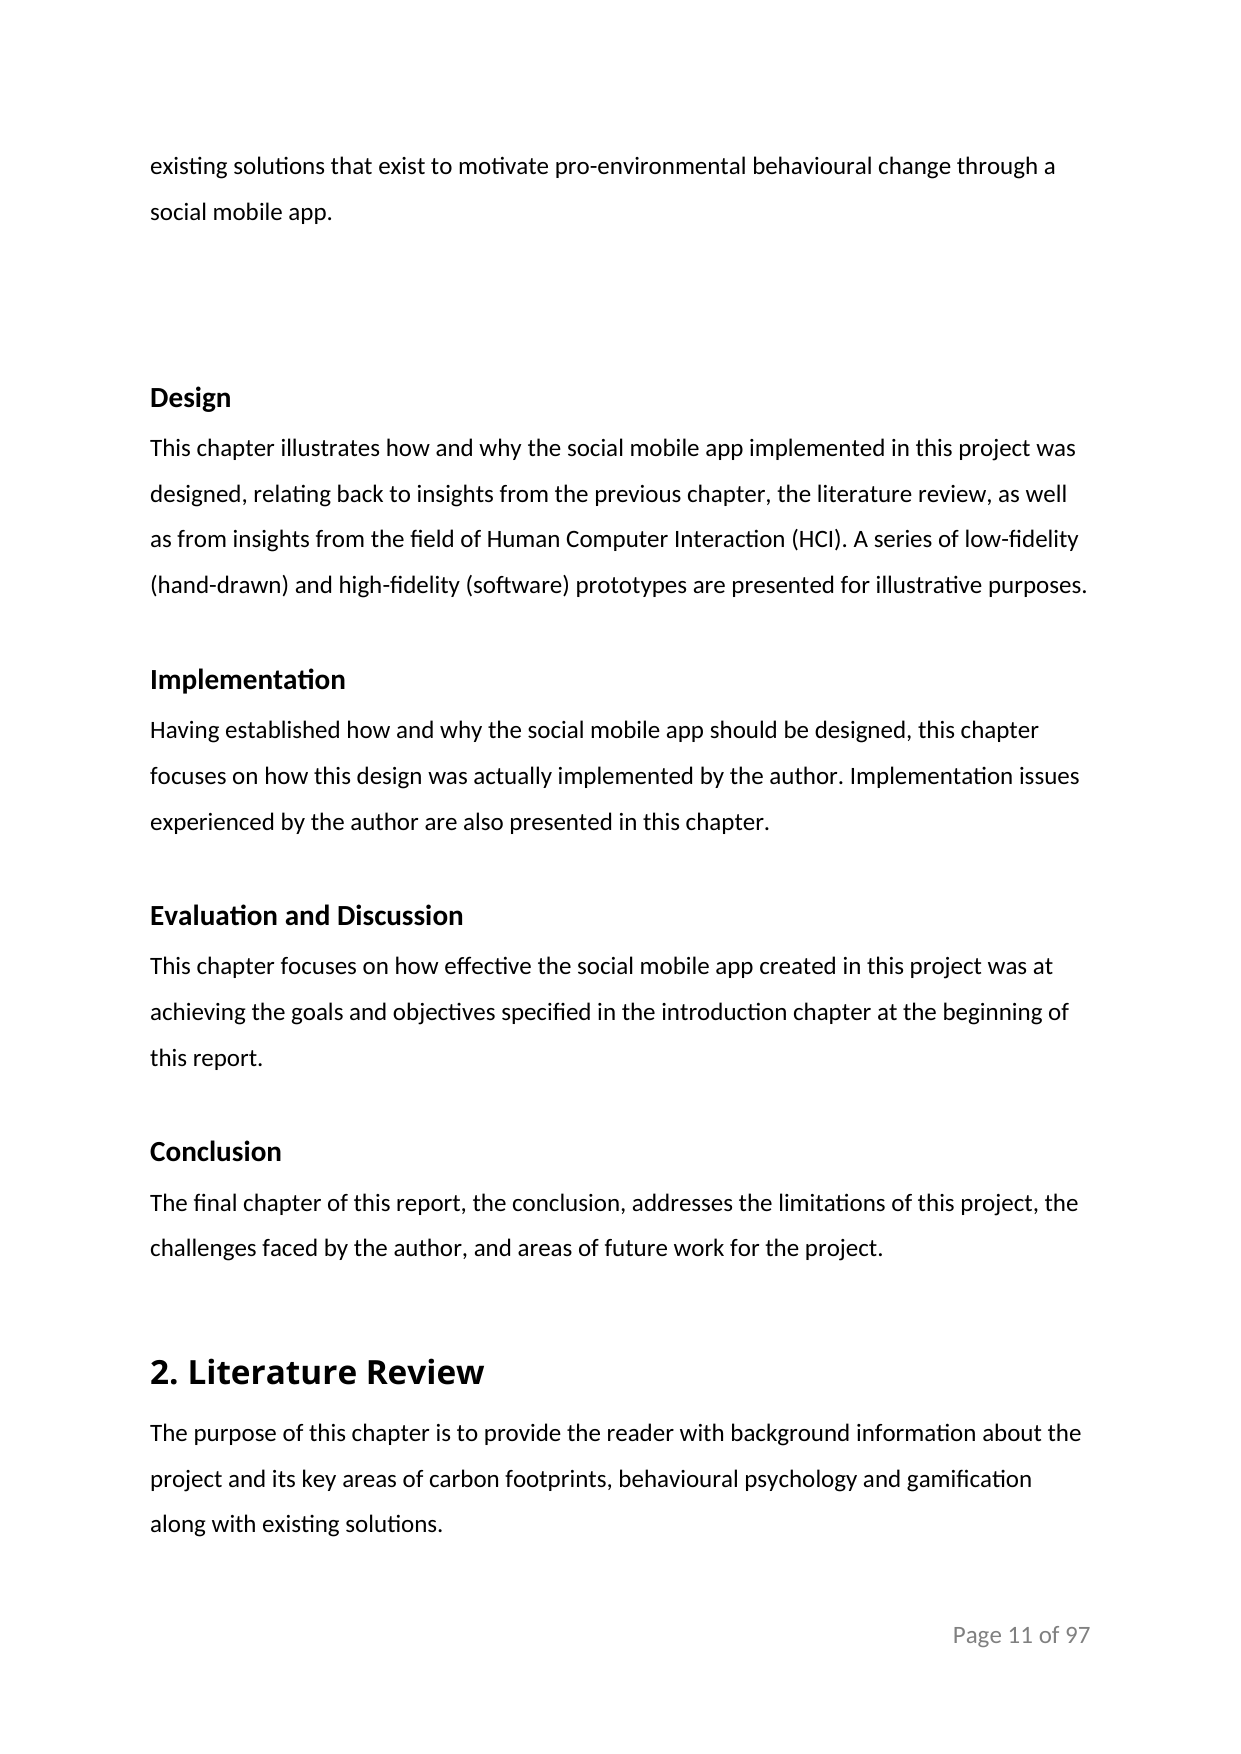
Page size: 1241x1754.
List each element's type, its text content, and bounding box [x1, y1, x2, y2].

text Conclusion [150, 1133, 1090, 1169]
text Design [150, 379, 1090, 414]
text Having established how and why the social mobile app should be designed, this chapter focuses on how this design was actually implemented by the author. Implementation issues experienced by the author are also presented in this chapter. [150, 714, 1090, 836]
text This chapter illustrates how and why the social mobile app implemented in this project was designed, relating back to insights from the previous chapter, the literature review, as well as from insights from the field of Human Computer Interaction (HCI). A series of low-fidelity (hand-drawn) and high-fidelity (software) prototypes are presented for illustrative purposes. [150, 432, 1090, 600]
text The purpose of this chapter is to provide the reader with background information about the project and its key areas of carbon footprints, behavioural psychology and gamification along with existing solutions. [150, 1417, 1090, 1539]
text Implementation [150, 661, 1090, 696]
text Evaluation and Discussion [150, 897, 1090, 933]
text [150, 150, 1090, 226]
text The final chapter of this report, the conclusion, addresses the limitations of this project, the challenges faced by the author, and areas of future work for the project. [150, 1187, 1090, 1263]
subtitle Literature Review [150, 1349, 1090, 1394]
text This chapter focuses on how effective the social mobile app created in this project was at achieving the goals and objectives specified in the introduction chapter at the beginning of this report. [150, 951, 1090, 1072]
